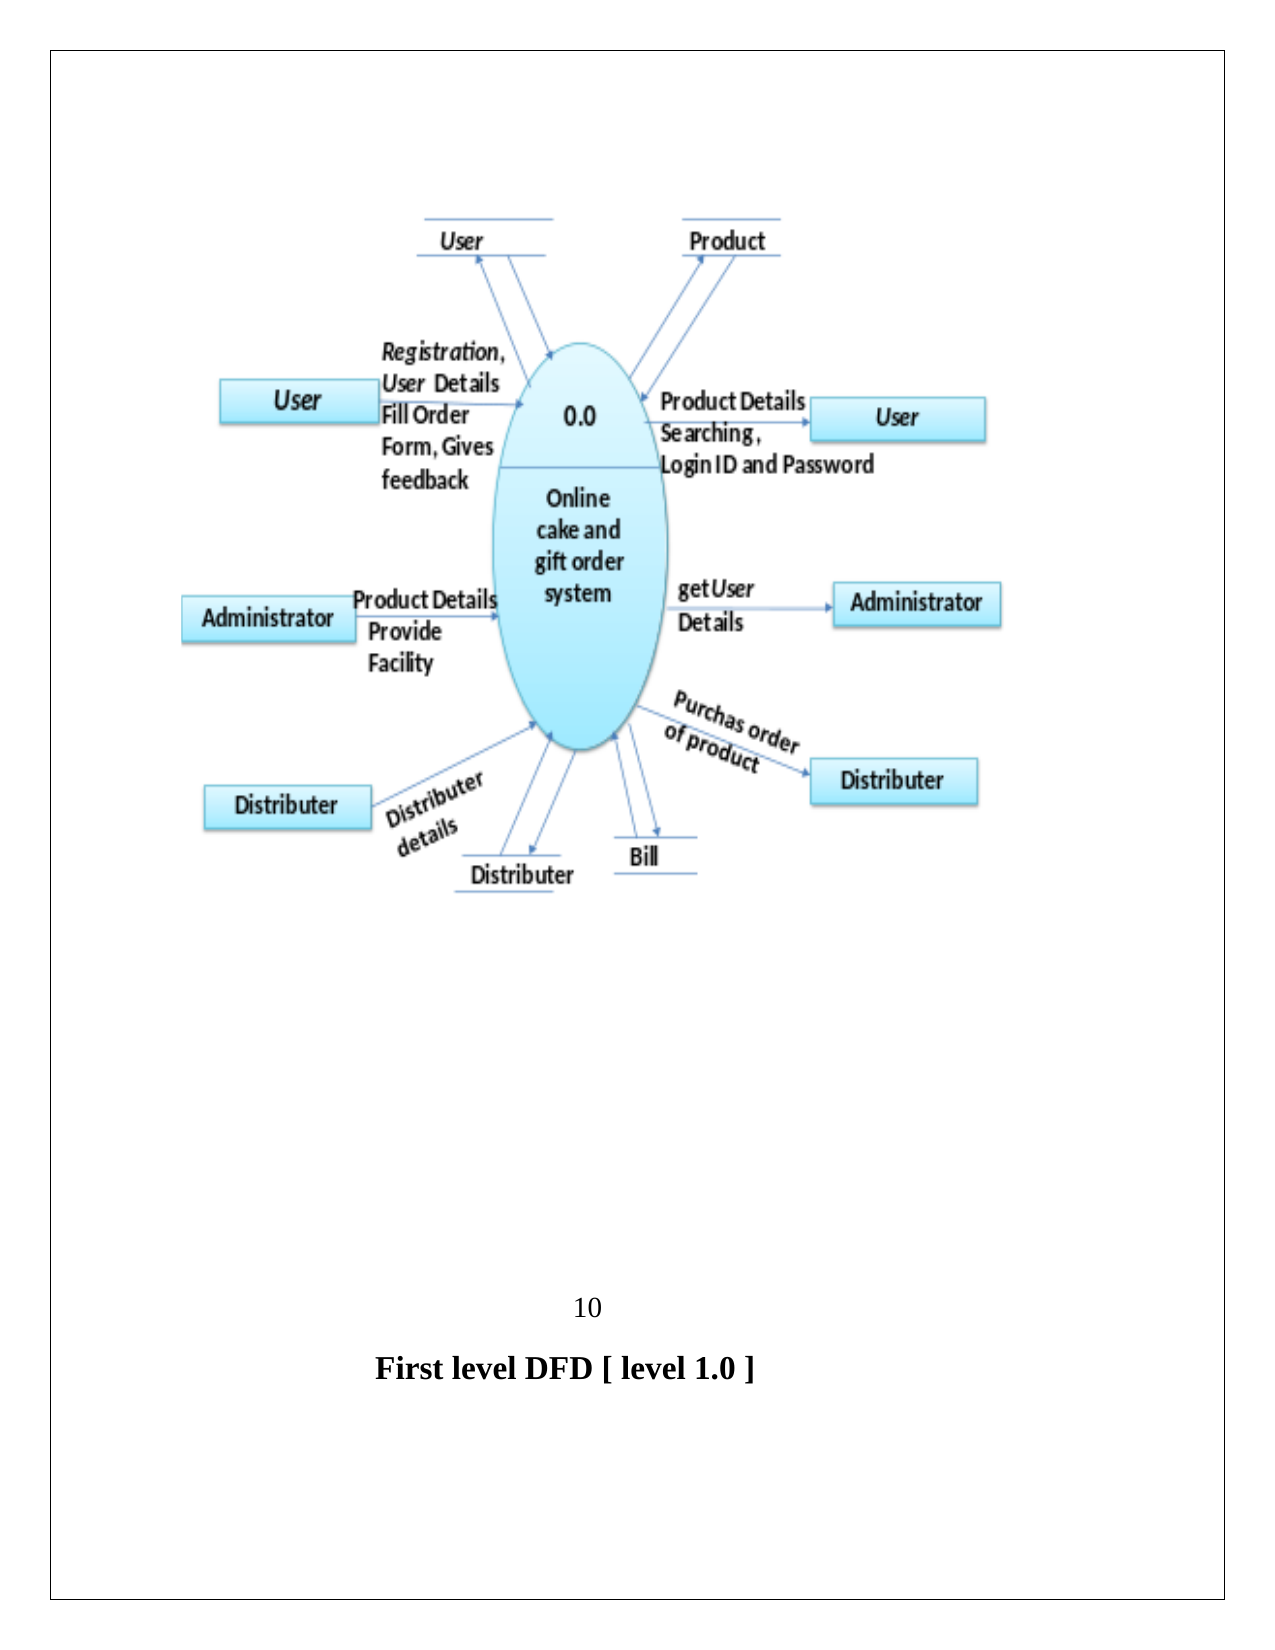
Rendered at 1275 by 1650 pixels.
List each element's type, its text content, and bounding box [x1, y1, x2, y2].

title First level DFD [ level 1.0 ] [150, 1348, 1125, 1387]
title 10 [150, 1290, 1125, 1323]
